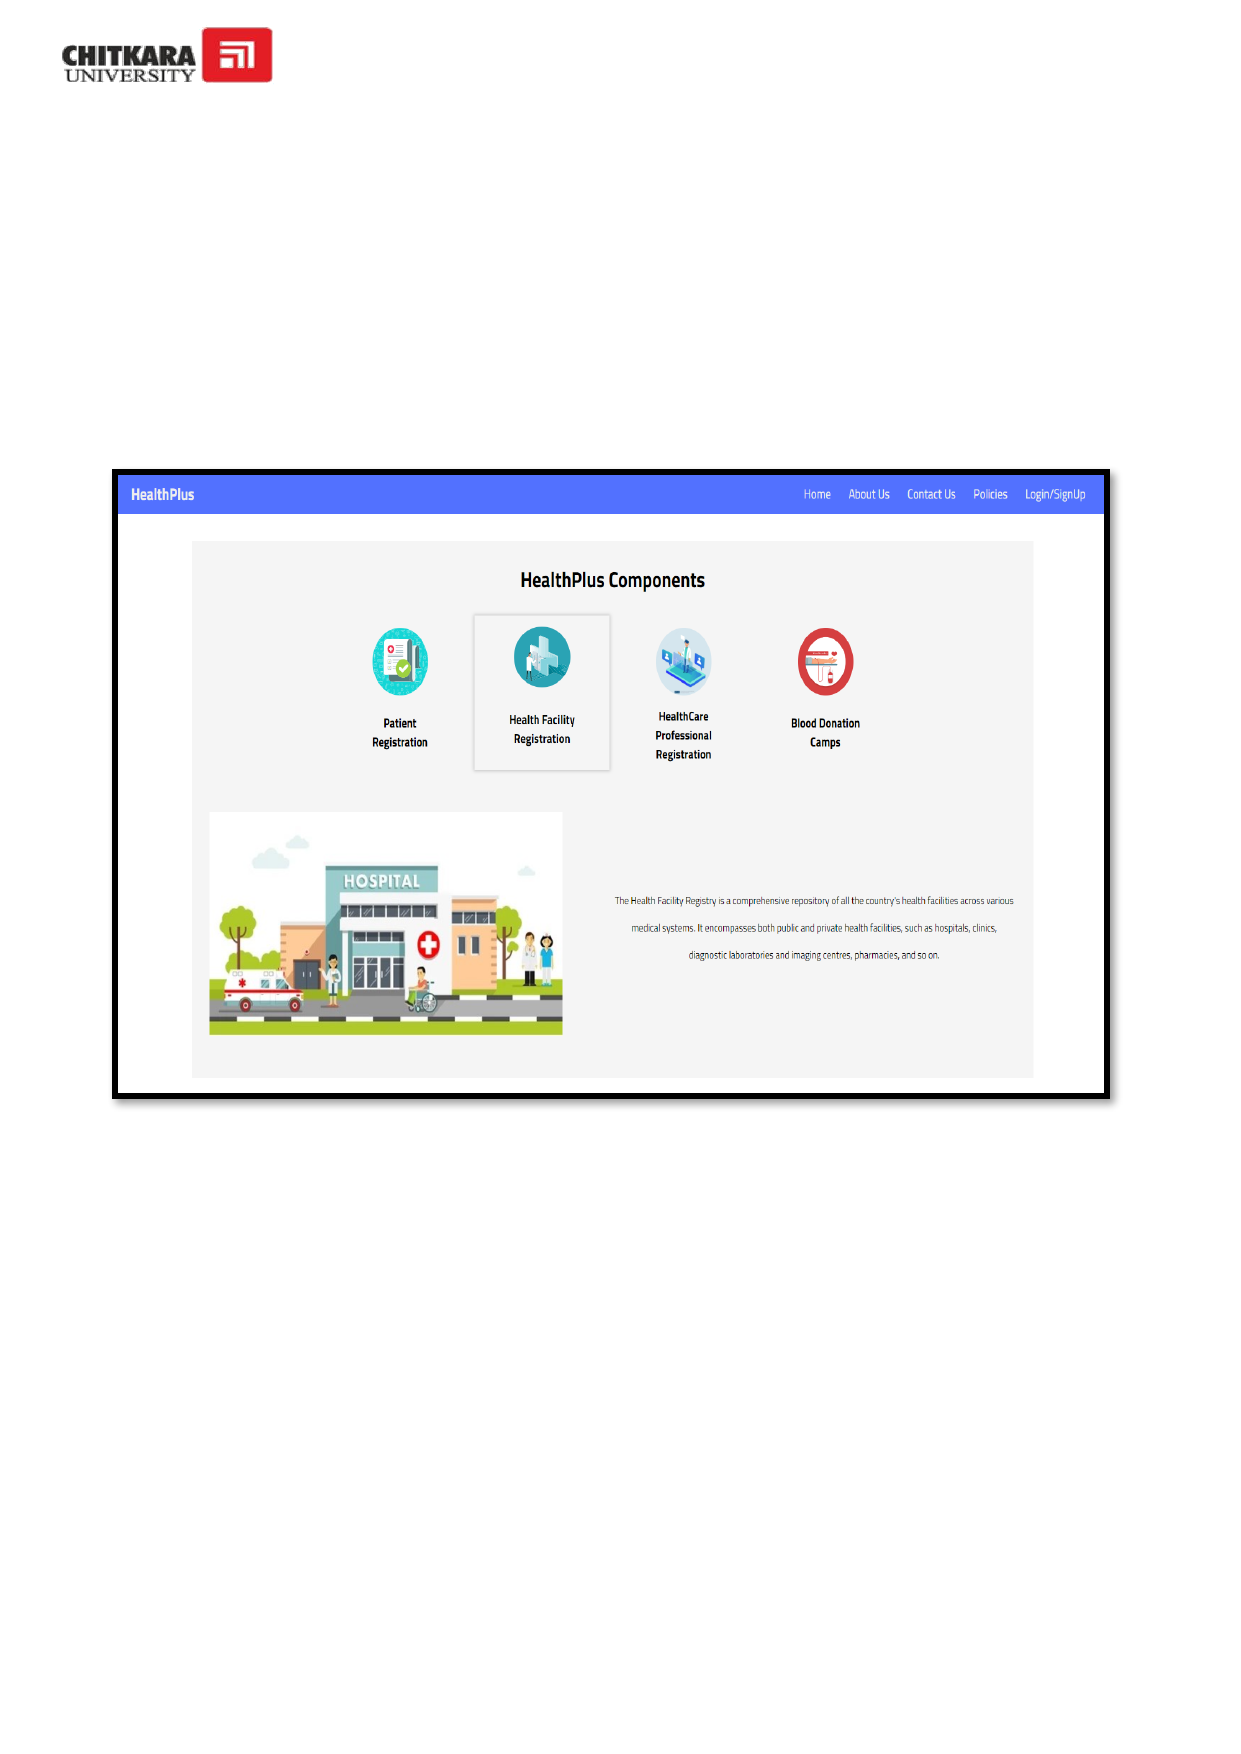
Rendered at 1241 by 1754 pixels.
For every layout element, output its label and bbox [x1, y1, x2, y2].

picture [39, 23, 289, 88]
picture [118, 475, 1104, 1093]
